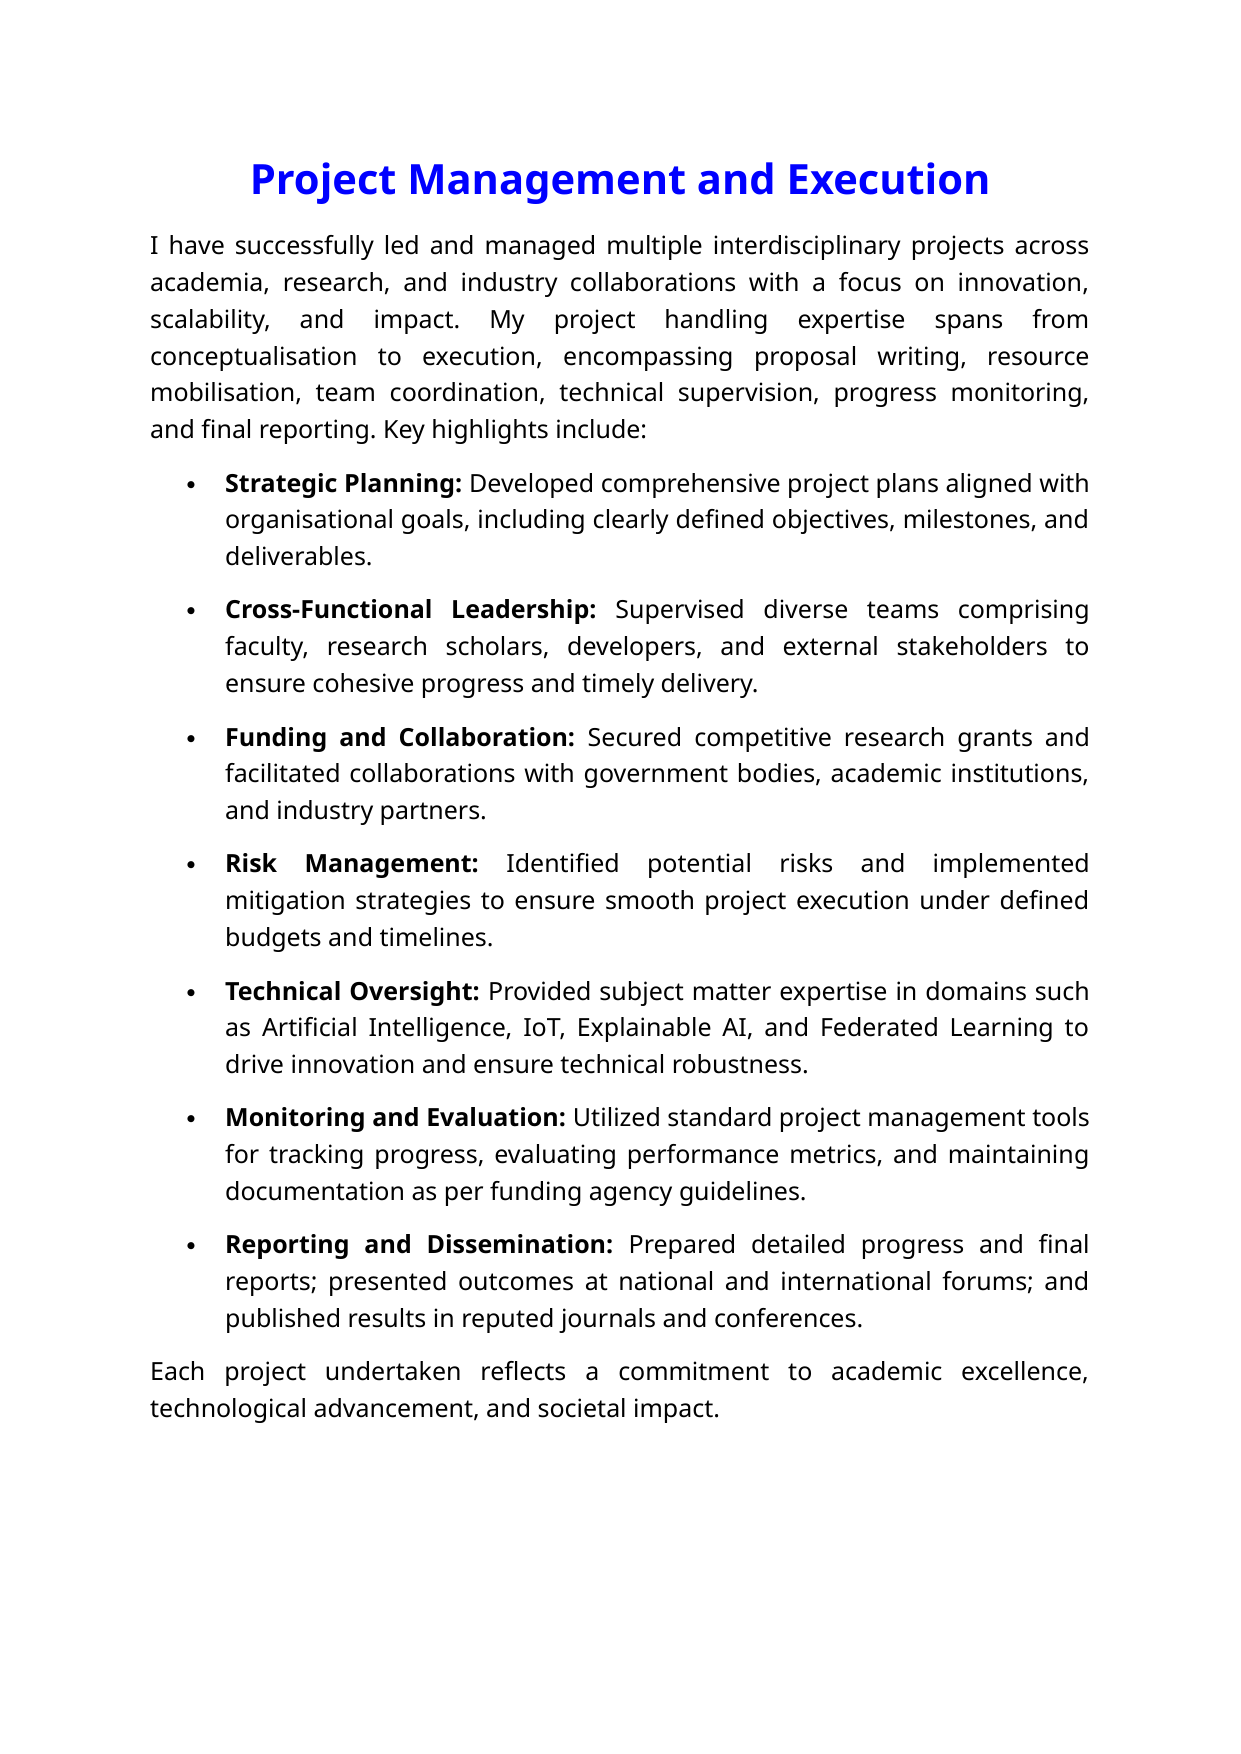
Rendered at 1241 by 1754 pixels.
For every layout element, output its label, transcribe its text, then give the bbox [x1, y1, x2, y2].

list Funding and Collaboration: Secured competitive research grants and facilitated collaborations with government bodies, academic institutions, and industry partners. [187, 719, 1090, 827]
text Each project undertaken reflects a commitment to academic excellence, technological advancement, and societal impact. [150, 1354, 1090, 1425]
text I have successfully led and managed multiple interdisciplinary projects across academia, research, and industry collaborations with a focus on innovation, scalability, and impact. My project handling expertise spans from conceptualisation to execution, encompassing proposal writing, resource mobilisation, team coordination, technical supervision, progress monitoring, and final reporting. Key highlights include: [150, 228, 1090, 446]
list Reporting and Dissemination: Prepared detailed progress and final reports; presented outcomes at national and international forums; and published results in reputed journals and conferences. [187, 1227, 1090, 1335]
list Technical Oversight: Provided subject matter expertise in domains such as Artificial Intelligence, IoT, Explainable AI, and Federated Learning to drive innovation and ensure technical robustness. [187, 973, 1090, 1081]
list Monitoring and Evaluation: Utilized standard project management tools for tracking progress, evaluating performance metrics, and maintaining documentation as per funding agency guidelines. [187, 1100, 1090, 1208]
list Strategic Planning: Developed comprehensive project plans aligned with organisational goals, including clearly defined objectives, milestones, and deliverables. [187, 465, 1090, 573]
list Cross-Functional Leadership: Supervised diverse teams comprising faculty, research scholars, developers, and external stakeholders to ensure cohesive progress and timely delivery. [187, 592, 1090, 700]
text Project Management and Execution [150, 150, 1090, 207]
list Risk Management: Identified potential risks and implemented mitigation strategies to ensure smooth project execution under defined budgets and timelines. [187, 846, 1090, 954]
